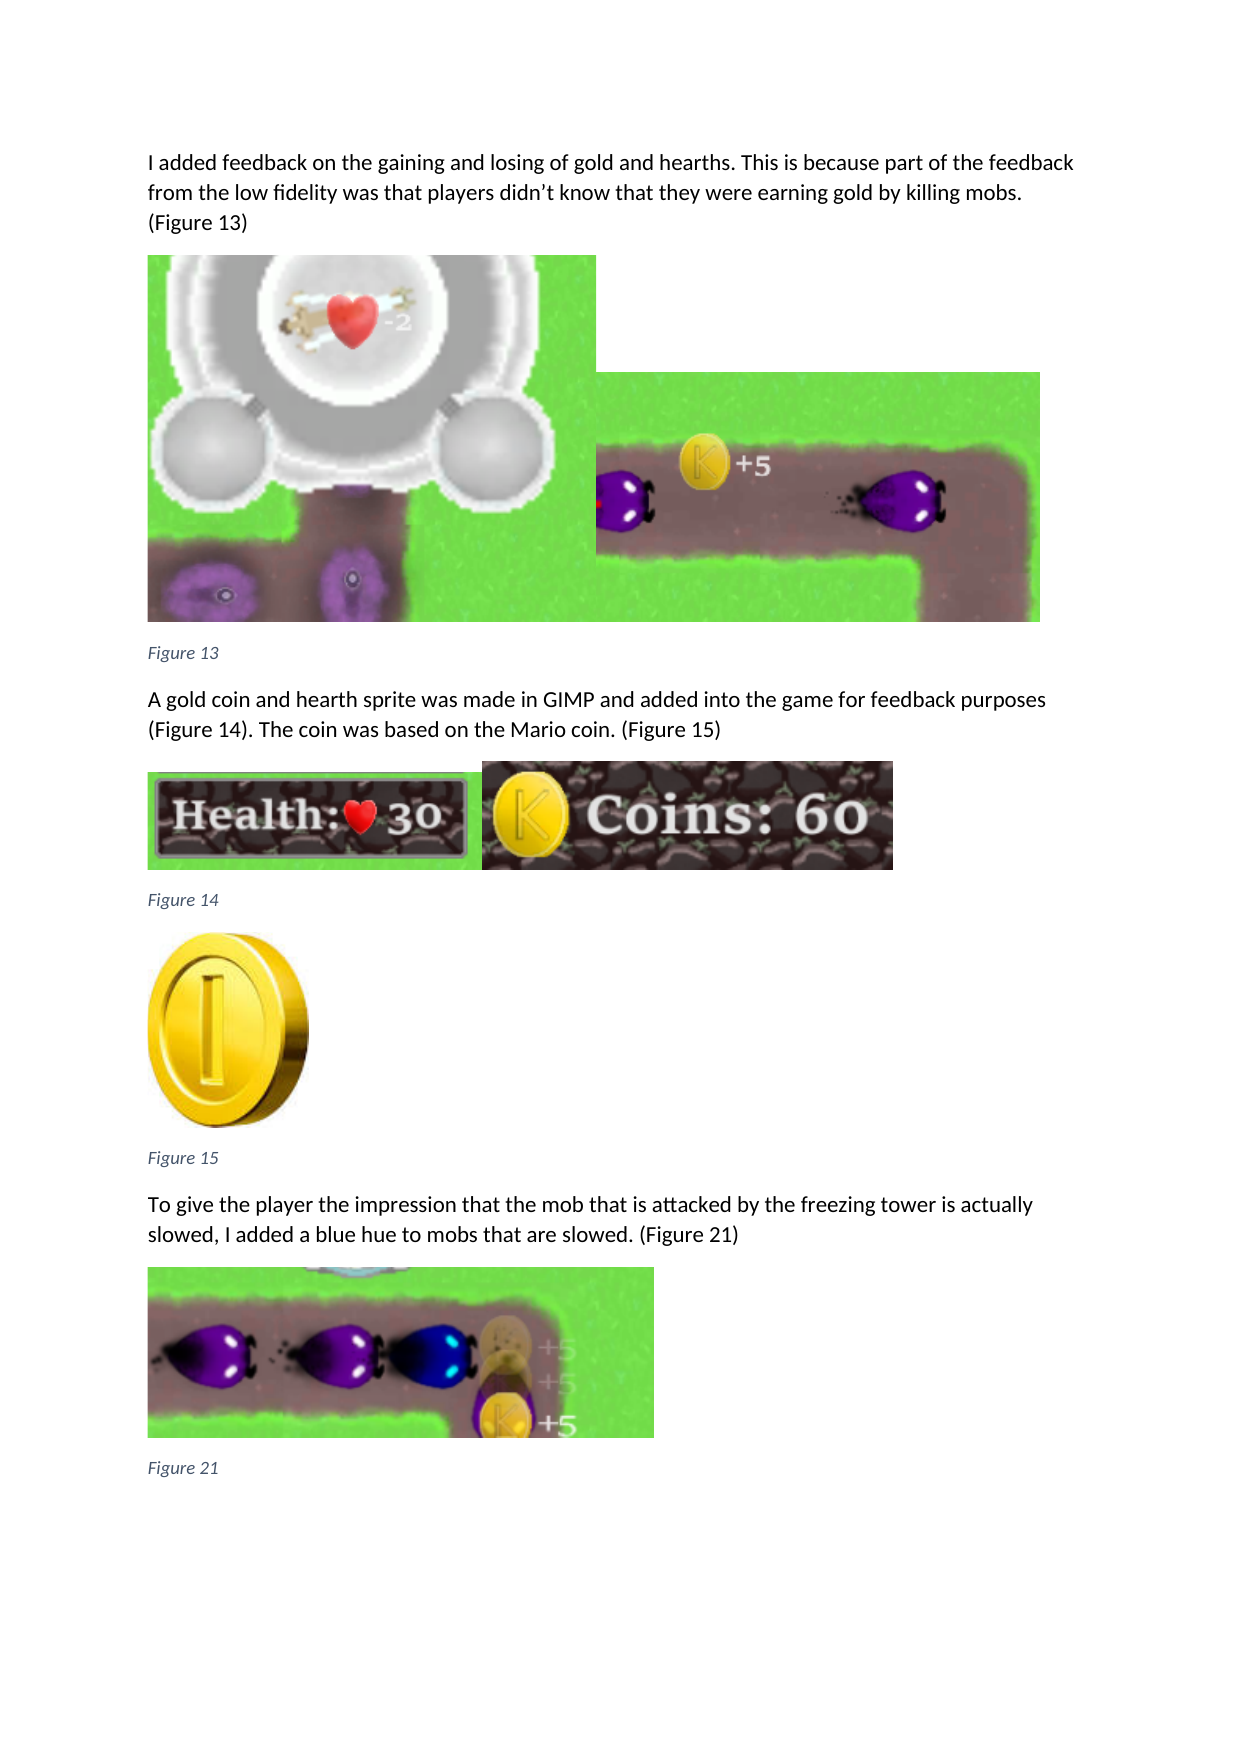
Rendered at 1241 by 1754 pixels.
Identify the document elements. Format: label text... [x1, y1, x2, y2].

text Figure 13 [148, 641, 1093, 664]
picture [147, 1267, 654, 1438]
picture [147, 761, 893, 870]
picture [147, 932, 309, 1128]
text Figure 15 [148, 1146, 1093, 1169]
text Figure 21 [148, 1456, 1093, 1479]
text I added feedback on the gaining and losing of gold and hearths. This is because part of the feedback from the low fidelity was that players didn’t know that they were earning gold by killing mobs. (Figure 13) [148, 148, 1093, 236]
text Figure 14 [148, 888, 1093, 911]
picture [147, 255, 1040, 622]
text To give the player the impression that the mob that is attacked by the freezing tower is actually slowed, I added a blue hue to mobs that are slowed. (Figure 21) [148, 1190, 1093, 1248]
text A gold coin and hearth sprite was made in GIMP and added into the game for feedback purposes (Figure 14). The coin was based on the Mario coin. (Figure 15) [148, 685, 1093, 743]
